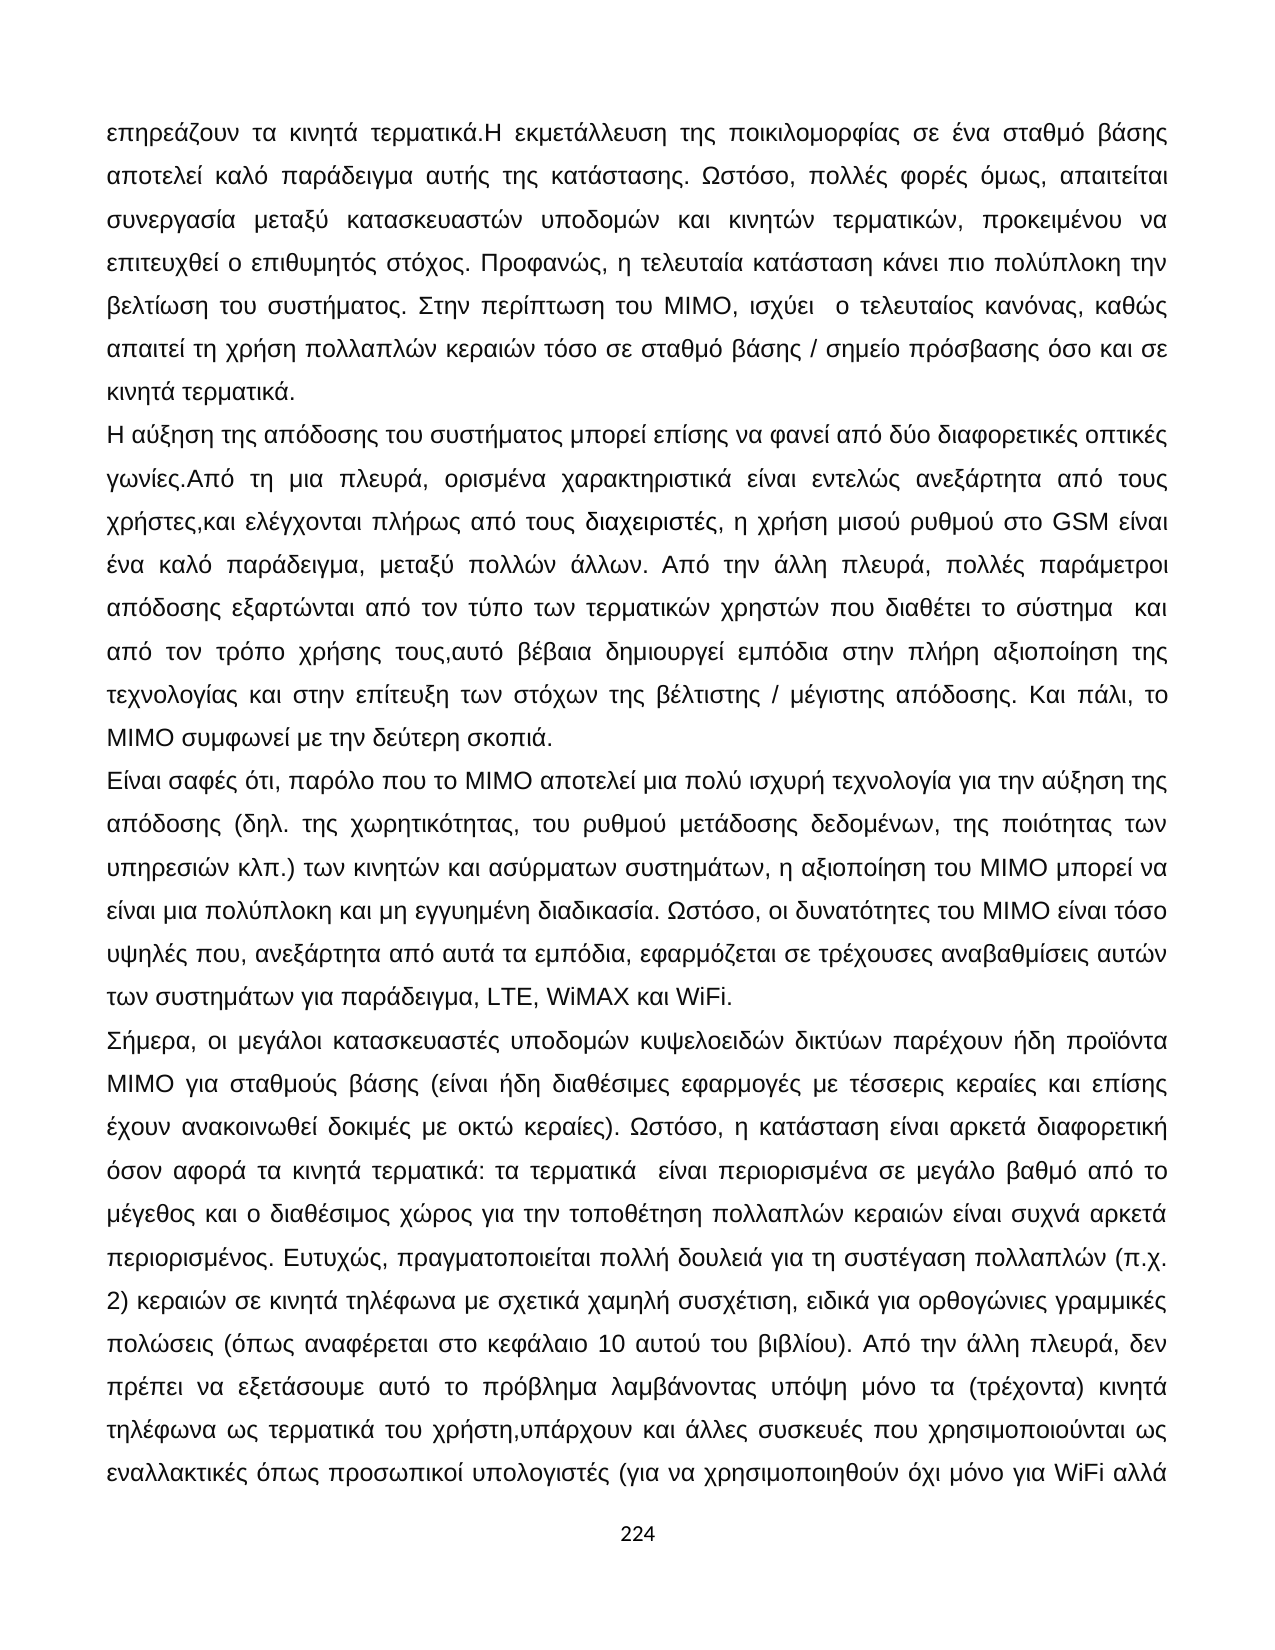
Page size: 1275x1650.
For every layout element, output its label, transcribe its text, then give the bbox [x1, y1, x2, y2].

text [106, 118, 1169, 406]
text Η αύξηση της απόδοσης του συστήματος μπορεί επίσης να φανεί από δύο διαφορετικές οπτικές γωνίες.Από τη μια πλευρά, ορισμένα χαρακτηριστικά είναι εντελώς ανεξάρτητα από τους χρήστες,και ελέγχονται πλήρως από τους διαχειριστές, η χρήση μισού ρυθμού στο GSM είναι ένα καλό παράδειγμα, μεταξύ πολλών άλλων. Από την άλλη πλευρά, πολλές παράμετροι απόδοσης εξαρτώνται από τον τύπο των τερματικών χρηστών που διαθέτει το σύστημα και από τον τρόπο χρήσης τους,αυτό βέβαια δημιουργεί εμπόδια στην πλήρη αξιοποίηση της τεχνολογίας και στην επίτευξη των στόχων της βέλτιστης / μέγιστης απόδοσης. Και πάλι, το MIMO συμφωνεί με την δεύτερη σκοπιά. [106, 420, 1169, 752]
text Είναι σαφές ότι, παρόλο που το MIMO αποτελεί μια πολύ ισχυρή τεχνολογία για την αύξηση της απόδοσης (δηλ. της χωρητικότητας, του ρυθμού μετάδοσης δεδομένων, της ποιότητας των υπηρεσιών κλπ.) των κινητών και ασύρματων συστημάτων, η αξιοποίηση του MIMO μπορεί να είναι μια πολύπλοκη και μη εγγυημένη διαδικασία. Ωστόσο, οι δυνατότητες του MIMO είναι τόσο υψηλές που, ανεξάρτητα από αυτά τα εμπόδια, εφαρμόζεται σε τρέχουσες αναβαθμίσεις αυτών των συστημάτων για παράδειγμα, LTE, WiMAX και WiFi. [106, 766, 1169, 1011]
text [106, 1026, 1169, 1487]
